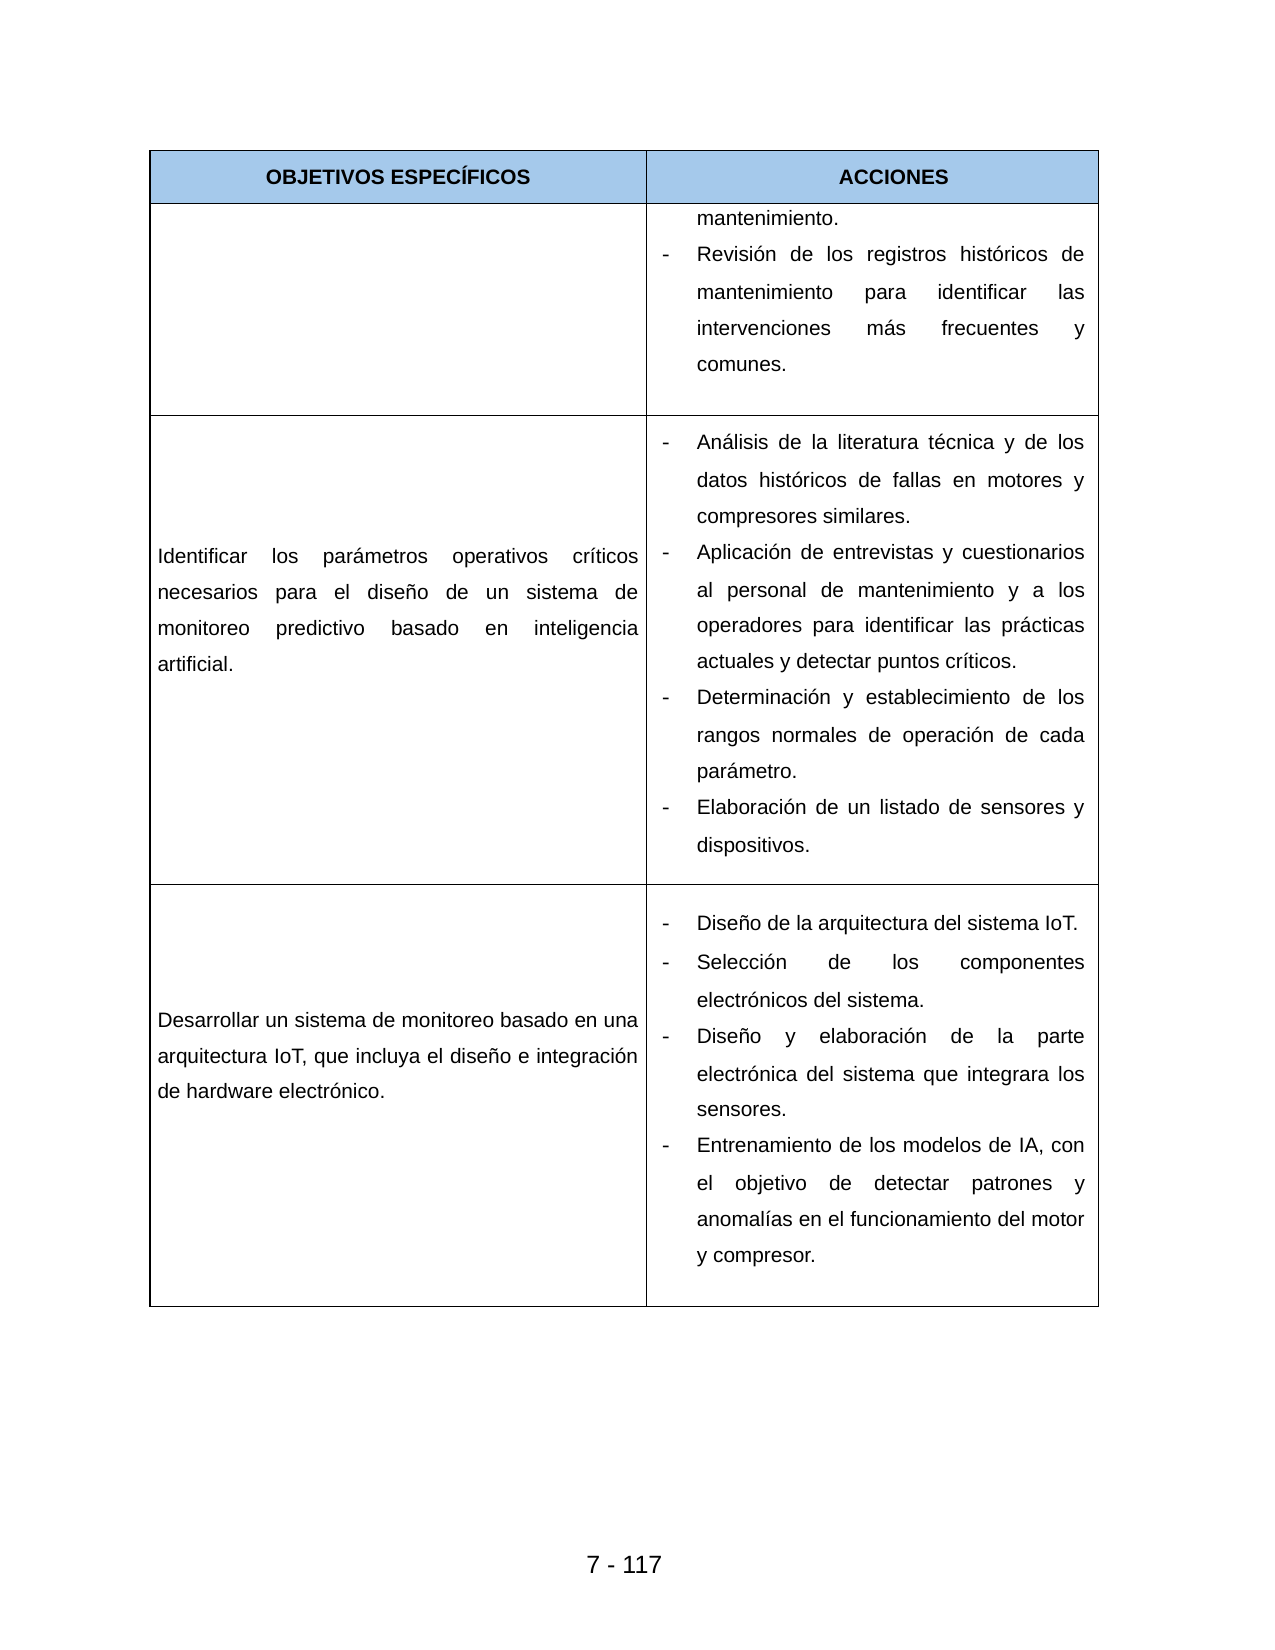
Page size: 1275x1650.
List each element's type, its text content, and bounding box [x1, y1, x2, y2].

table_header ACCIONES [647, 151, 1098, 203]
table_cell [151, 204, 646, 415]
table_cell Desarrollar un sistema de monitoreo basado en una arquitectura IoT, que incluya el diseño e integración de hardware electrónico. [151, 885, 646, 1306]
table_cell Análisis de la literatura técnica y de los datos históricos de fallas en motores y compresores similares. Aplicación de entrevistas y cuestionarios al personal de mantenimiento y a los operadores para identificar las prácticas actuales y detectar puntos críticos. Determinación y establecimiento de los rangos normales de operación de cada parámetro. Elaboración de un listado de sensores y dispositivos. [647, 416, 1098, 883]
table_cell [647, 204, 1098, 415]
table_header OBJETIVOS ESPECÍFICOS [151, 151, 646, 203]
table_cell Identificar los parámetros operativos críticos necesarios para el diseño de un sistema de monitoreo predictivo basado en inteligencia artificial. [151, 416, 646, 883]
table_cell Diseño de la arquitectura del sistema IoT. Selección de los componentes electrónicos del sistema. Diseño y elaboración de la parte electrónica del sistema que integrara los sensores. Entrenamiento de los modelos de IA, con el objetivo de detectar patrones y anomalías en el funcionamiento del motor y compresor. [647, 885, 1098, 1306]
